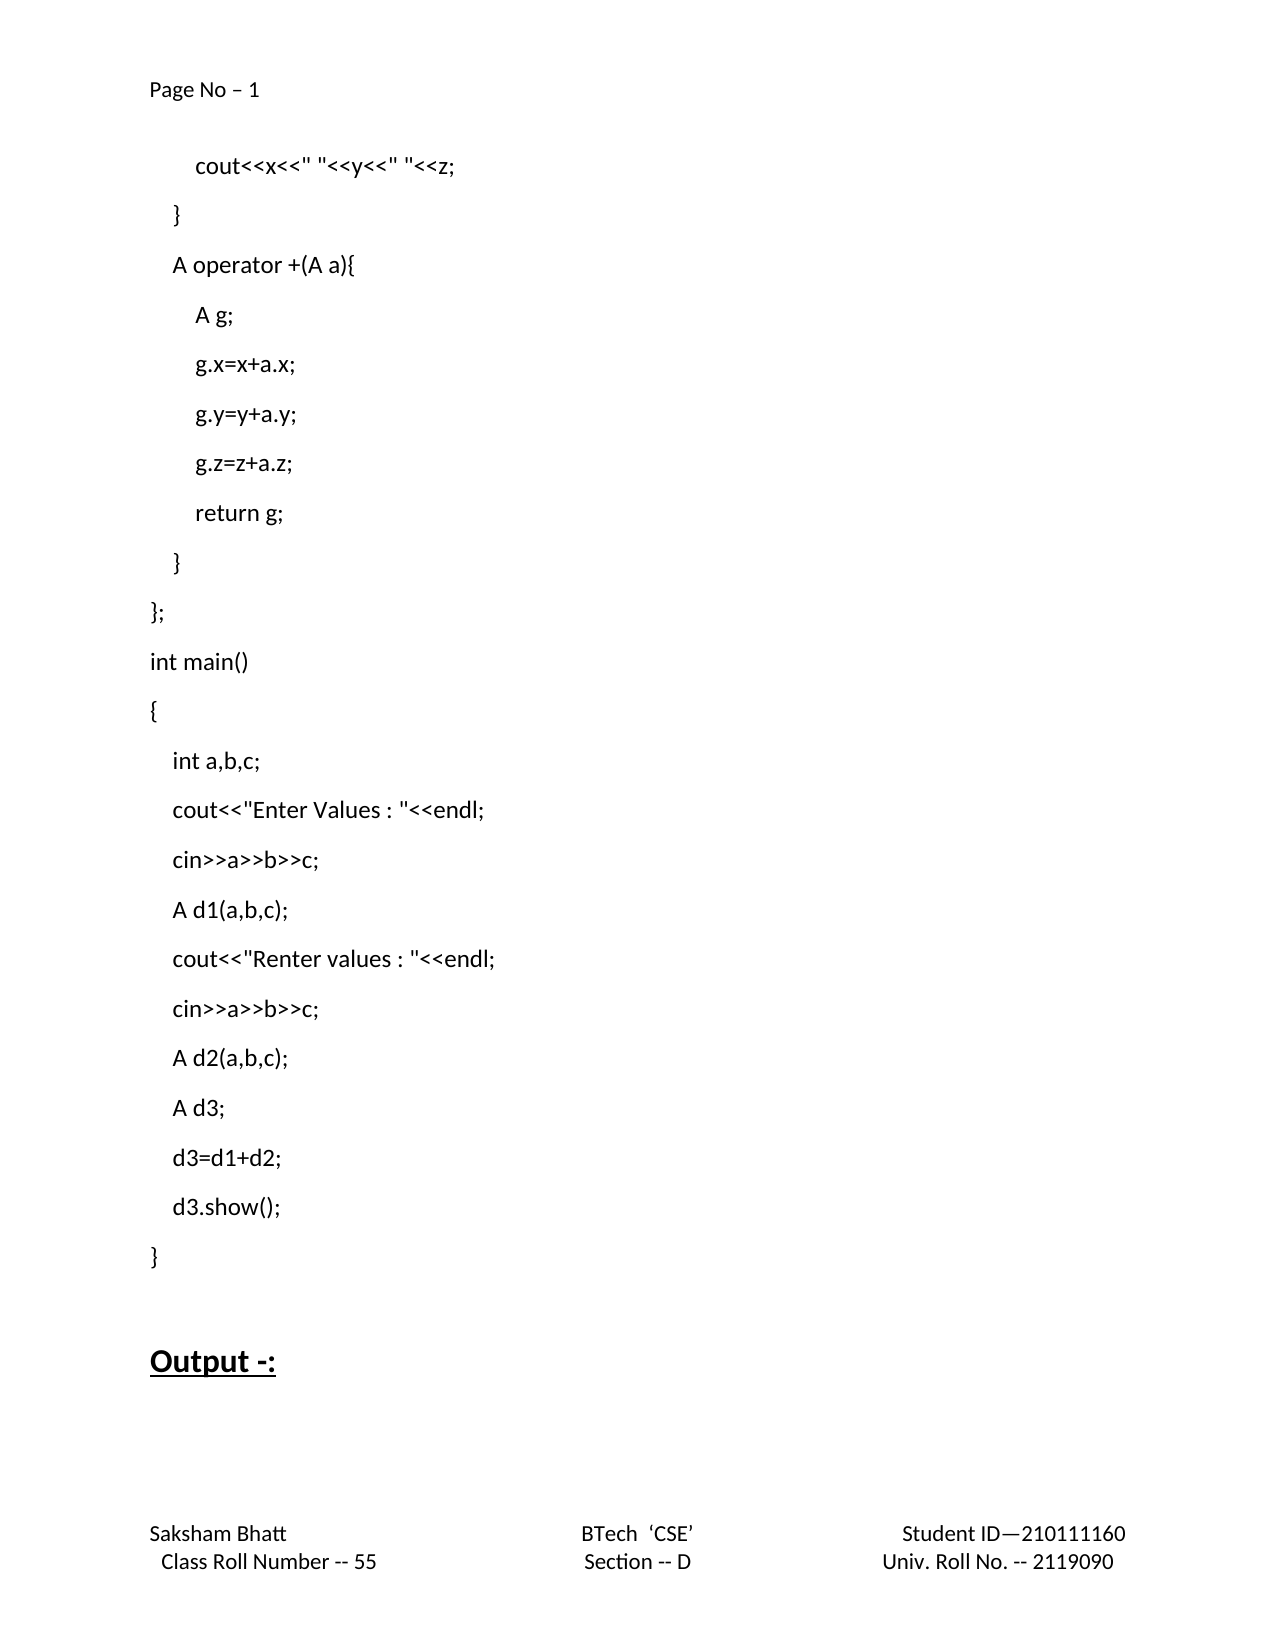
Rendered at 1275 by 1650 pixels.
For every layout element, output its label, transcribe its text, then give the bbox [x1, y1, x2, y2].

text d3.show(); [150, 1191, 1125, 1222]
text g.x=x+a.x; [150, 348, 1125, 379]
text cin>>a>>b>>c; [150, 993, 1125, 1023]
text g.z=z+a.z; [150, 447, 1125, 478]
text Output -: [150, 1340, 1125, 1381]
text A d2(a,b,c); [150, 1042, 1125, 1073]
text int main() [150, 646, 1125, 676]
text A d3; [150, 1092, 1125, 1123]
text cout<<"Renter values : "<<endl; [150, 943, 1125, 974]
text g.y=y+a.y; [150, 398, 1125, 428]
text cout<<"Enter Values : "<<endl; [150, 794, 1125, 825]
text cin>>a>>b>>c; [150, 844, 1125, 875]
text return g; [150, 497, 1125, 528]
text }; [150, 596, 1125, 627]
text } [150, 1241, 1125, 1271]
text int a,b,c; [150, 745, 1125, 776]
text cout<<x<<" "<<y<<" "<<z; [150, 150, 1125, 181]
text } [150, 547, 1125, 577]
text A g; [150, 299, 1125, 329]
text { [150, 695, 1125, 726]
text A d1(a,b,c); [150, 894, 1125, 924]
text d3=d1+d2; [150, 1142, 1125, 1172]
text A operator +(A a){ [150, 249, 1125, 280]
text } [150, 199, 1125, 230]
